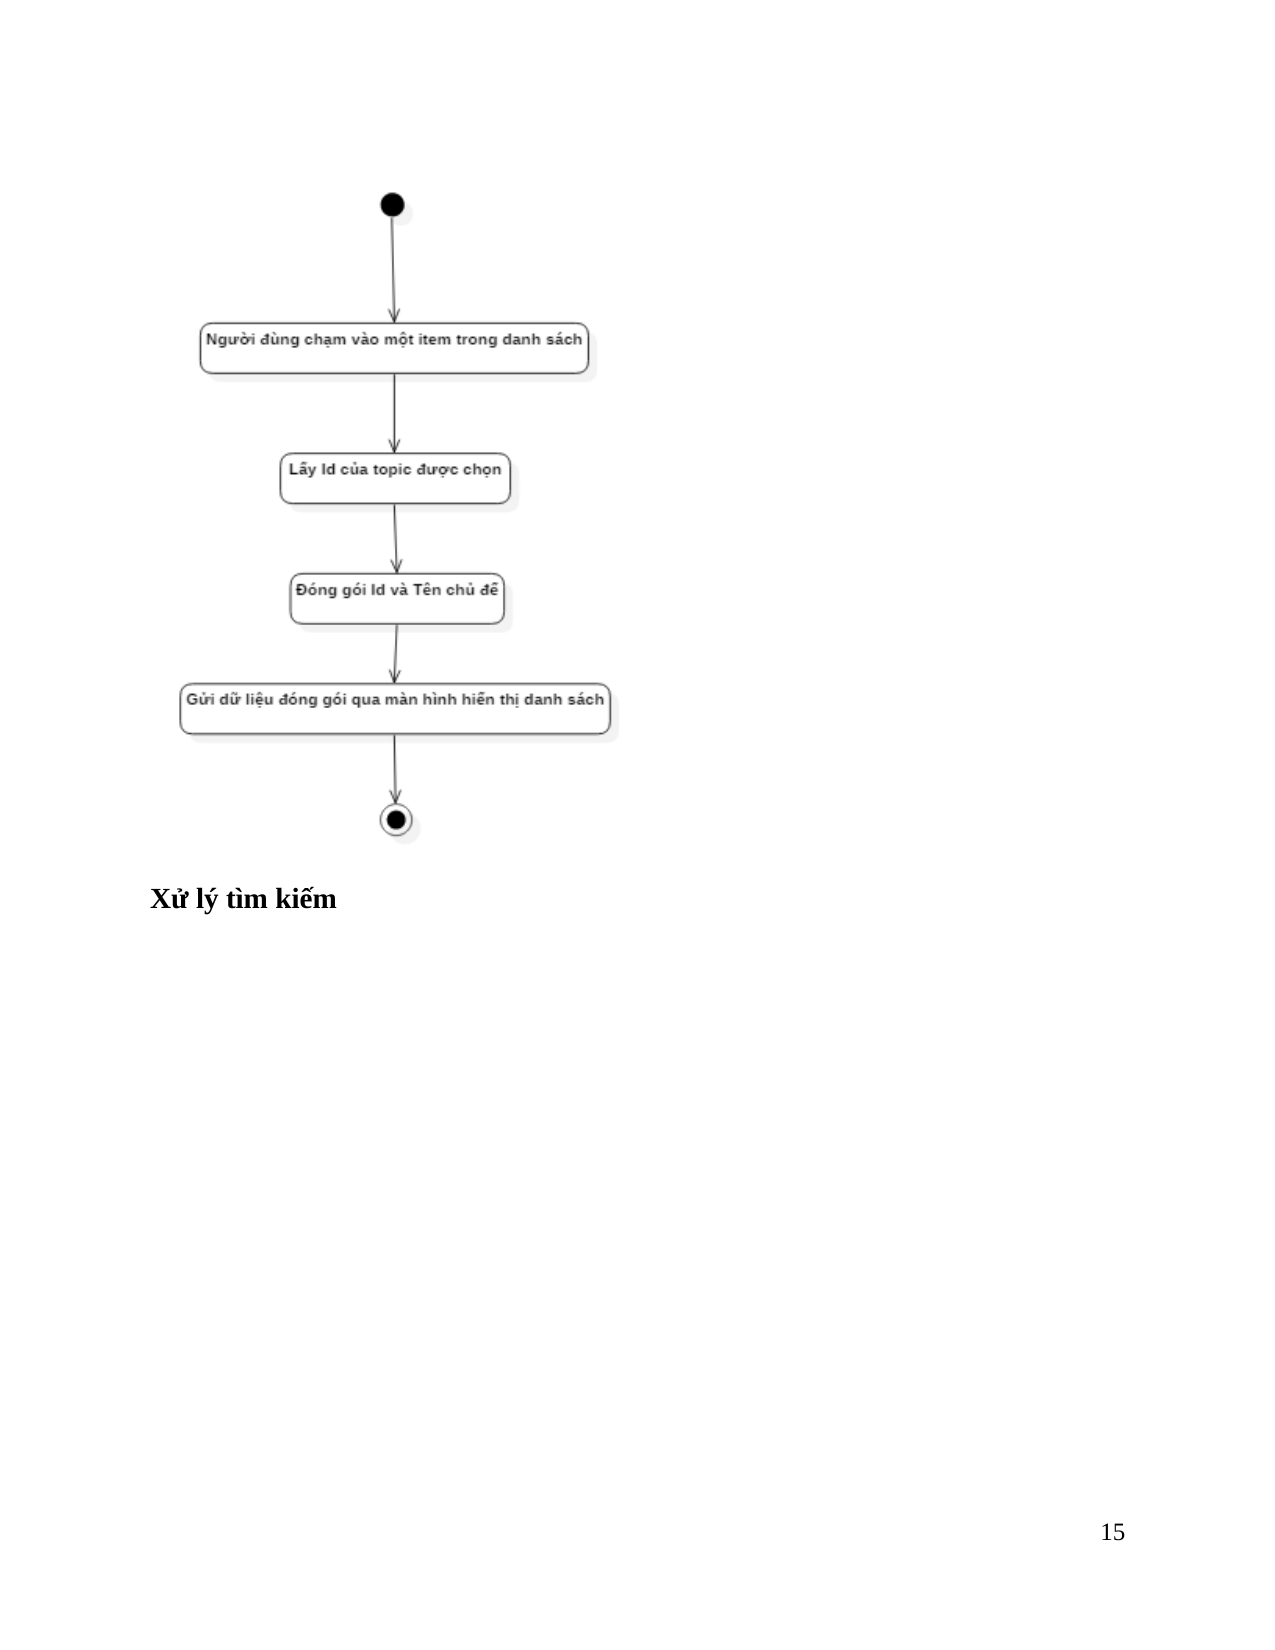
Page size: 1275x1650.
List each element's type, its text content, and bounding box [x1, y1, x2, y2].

text Xử lý tìm kiếm [150, 881, 1125, 915]
picture [150, 150, 638, 863]
